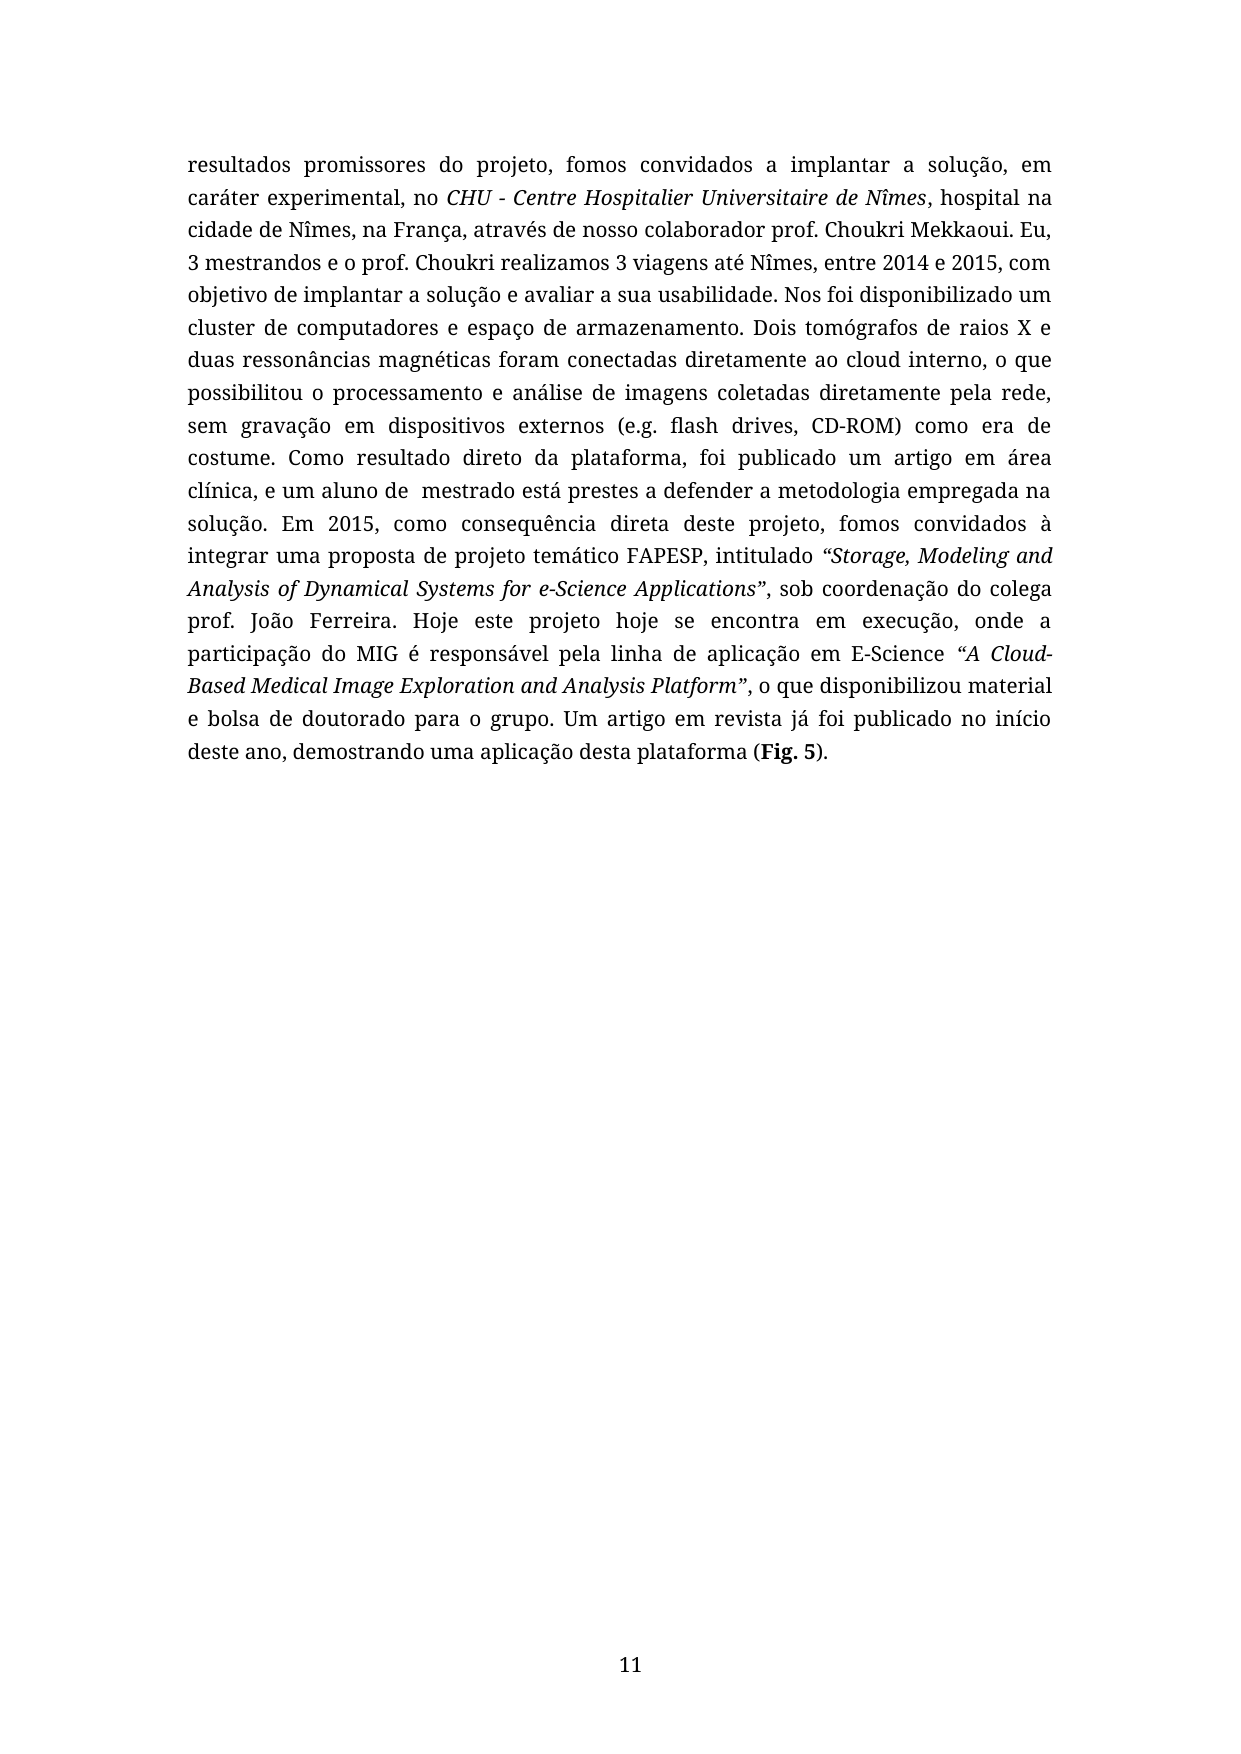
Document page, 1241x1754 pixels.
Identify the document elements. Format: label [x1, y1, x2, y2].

text [187, 150, 1053, 765]
